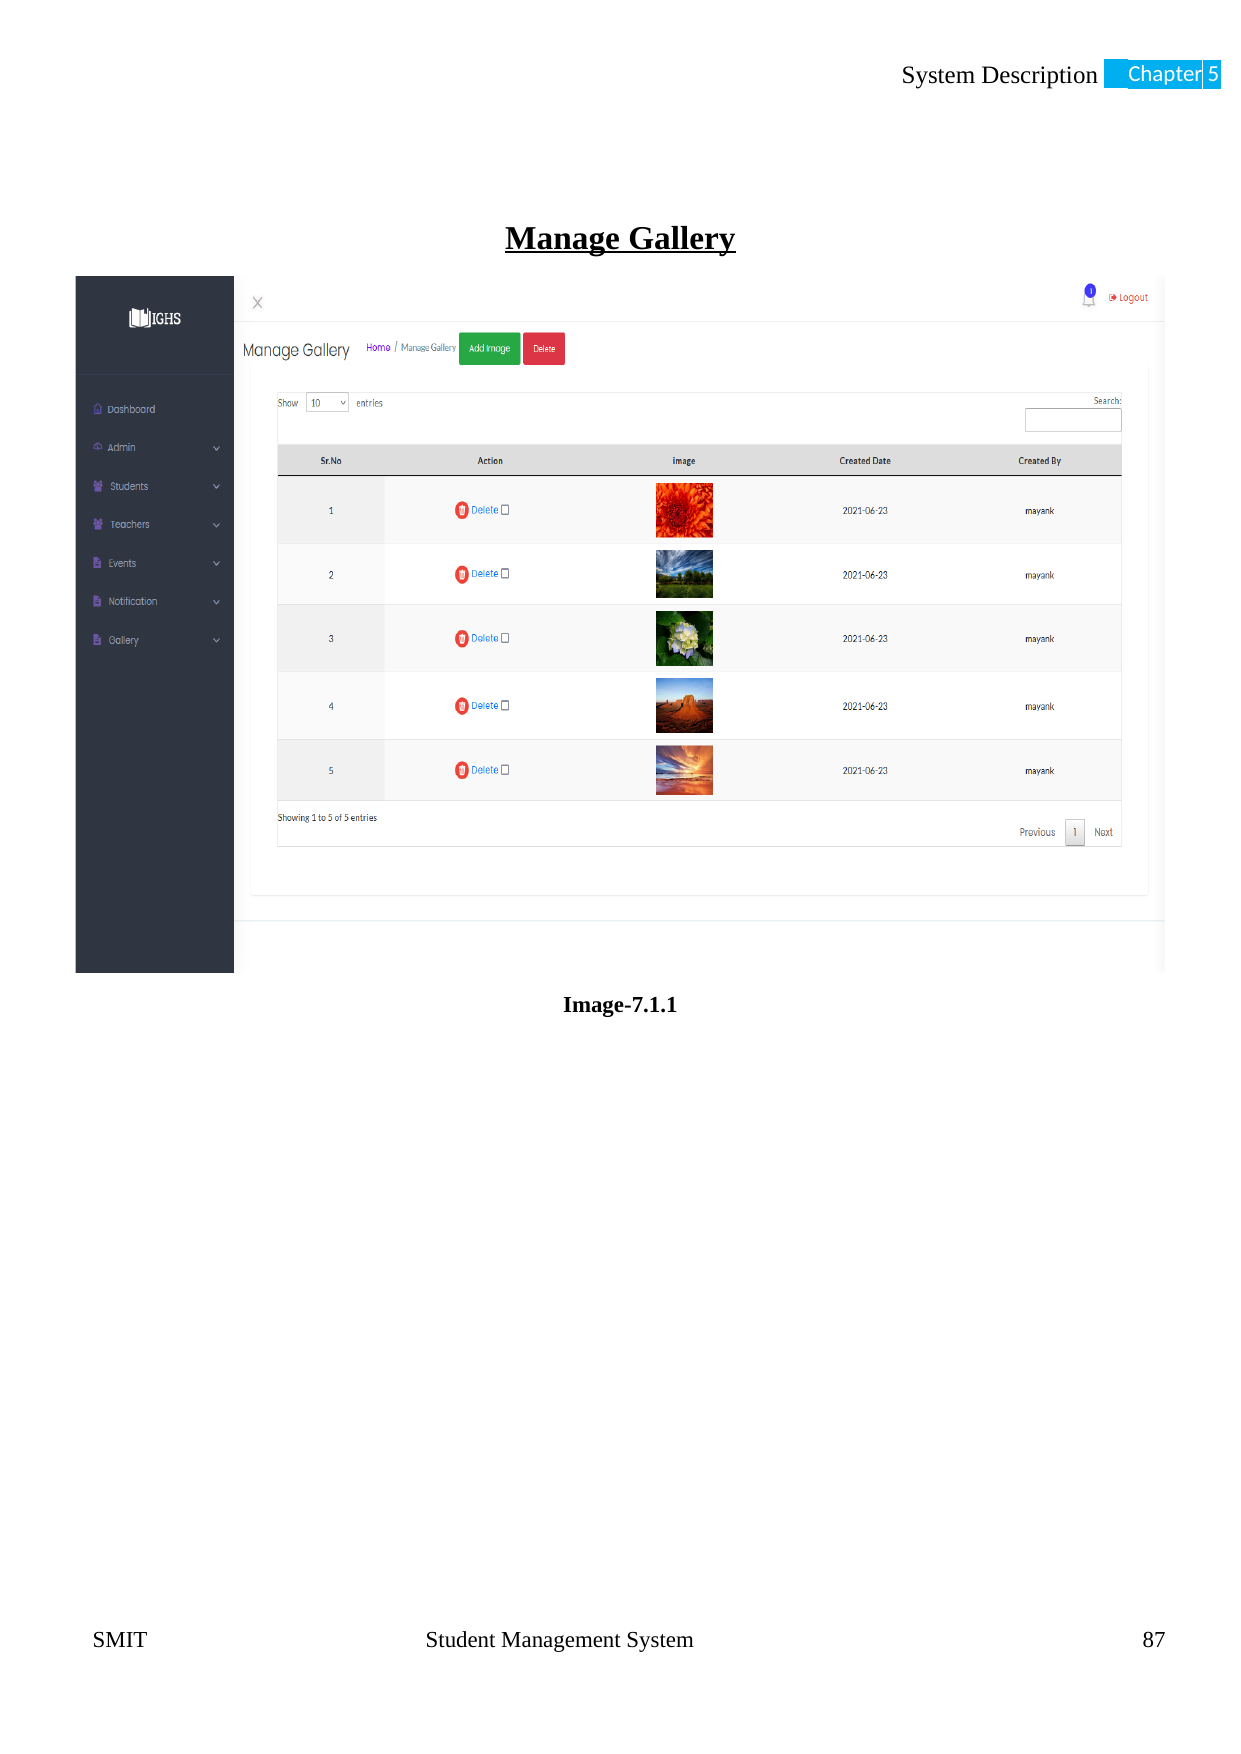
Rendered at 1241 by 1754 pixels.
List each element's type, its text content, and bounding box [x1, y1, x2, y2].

picture [75, 276, 1165, 973]
text Image-7.1.1 [75, 991, 1165, 1017]
text Manage Gallery [75, 218, 1165, 256]
